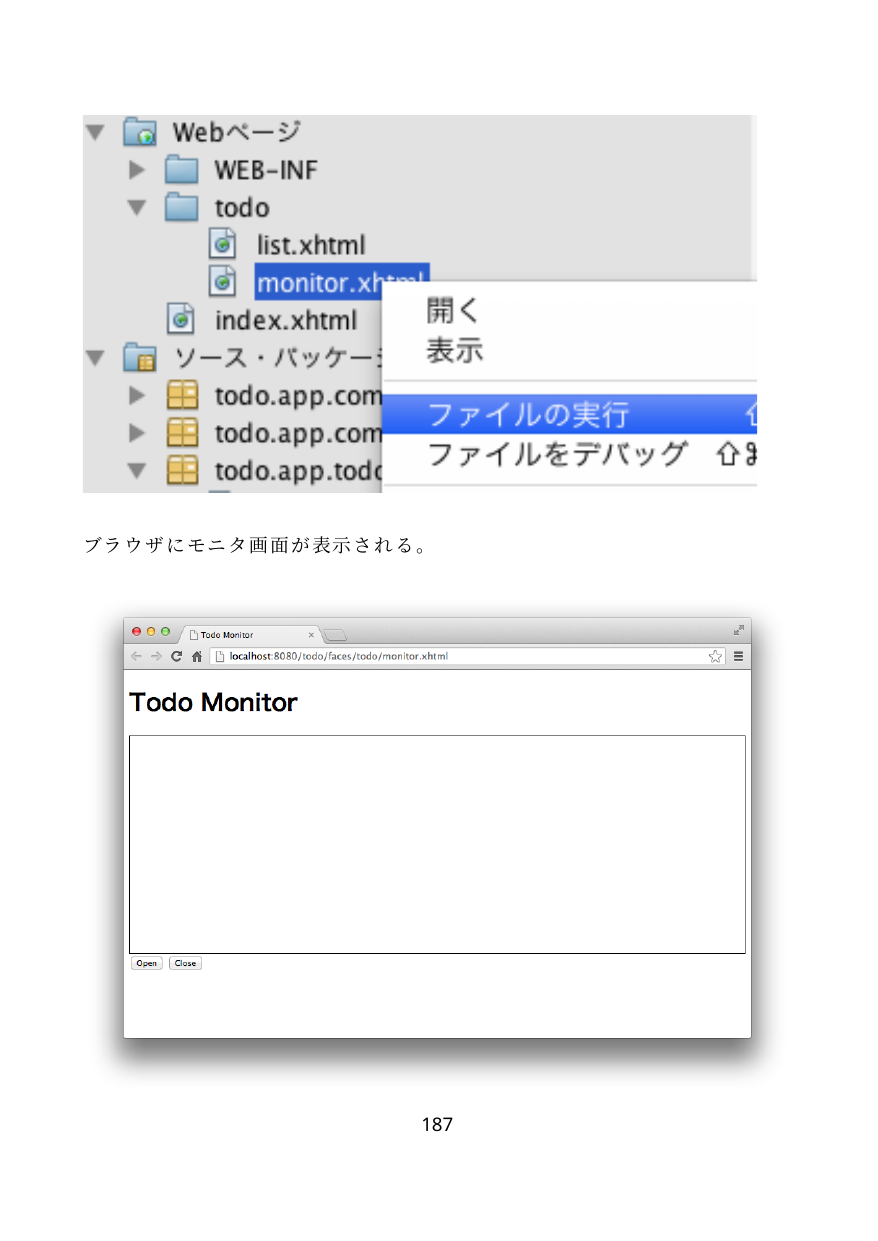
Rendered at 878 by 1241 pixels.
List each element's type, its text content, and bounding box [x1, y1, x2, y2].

text ブラウザにモニタ画面が表示される。 [83, 529, 791, 561]
picture [82, 115, 758, 493]
picture [82, 592, 792, 1095]
